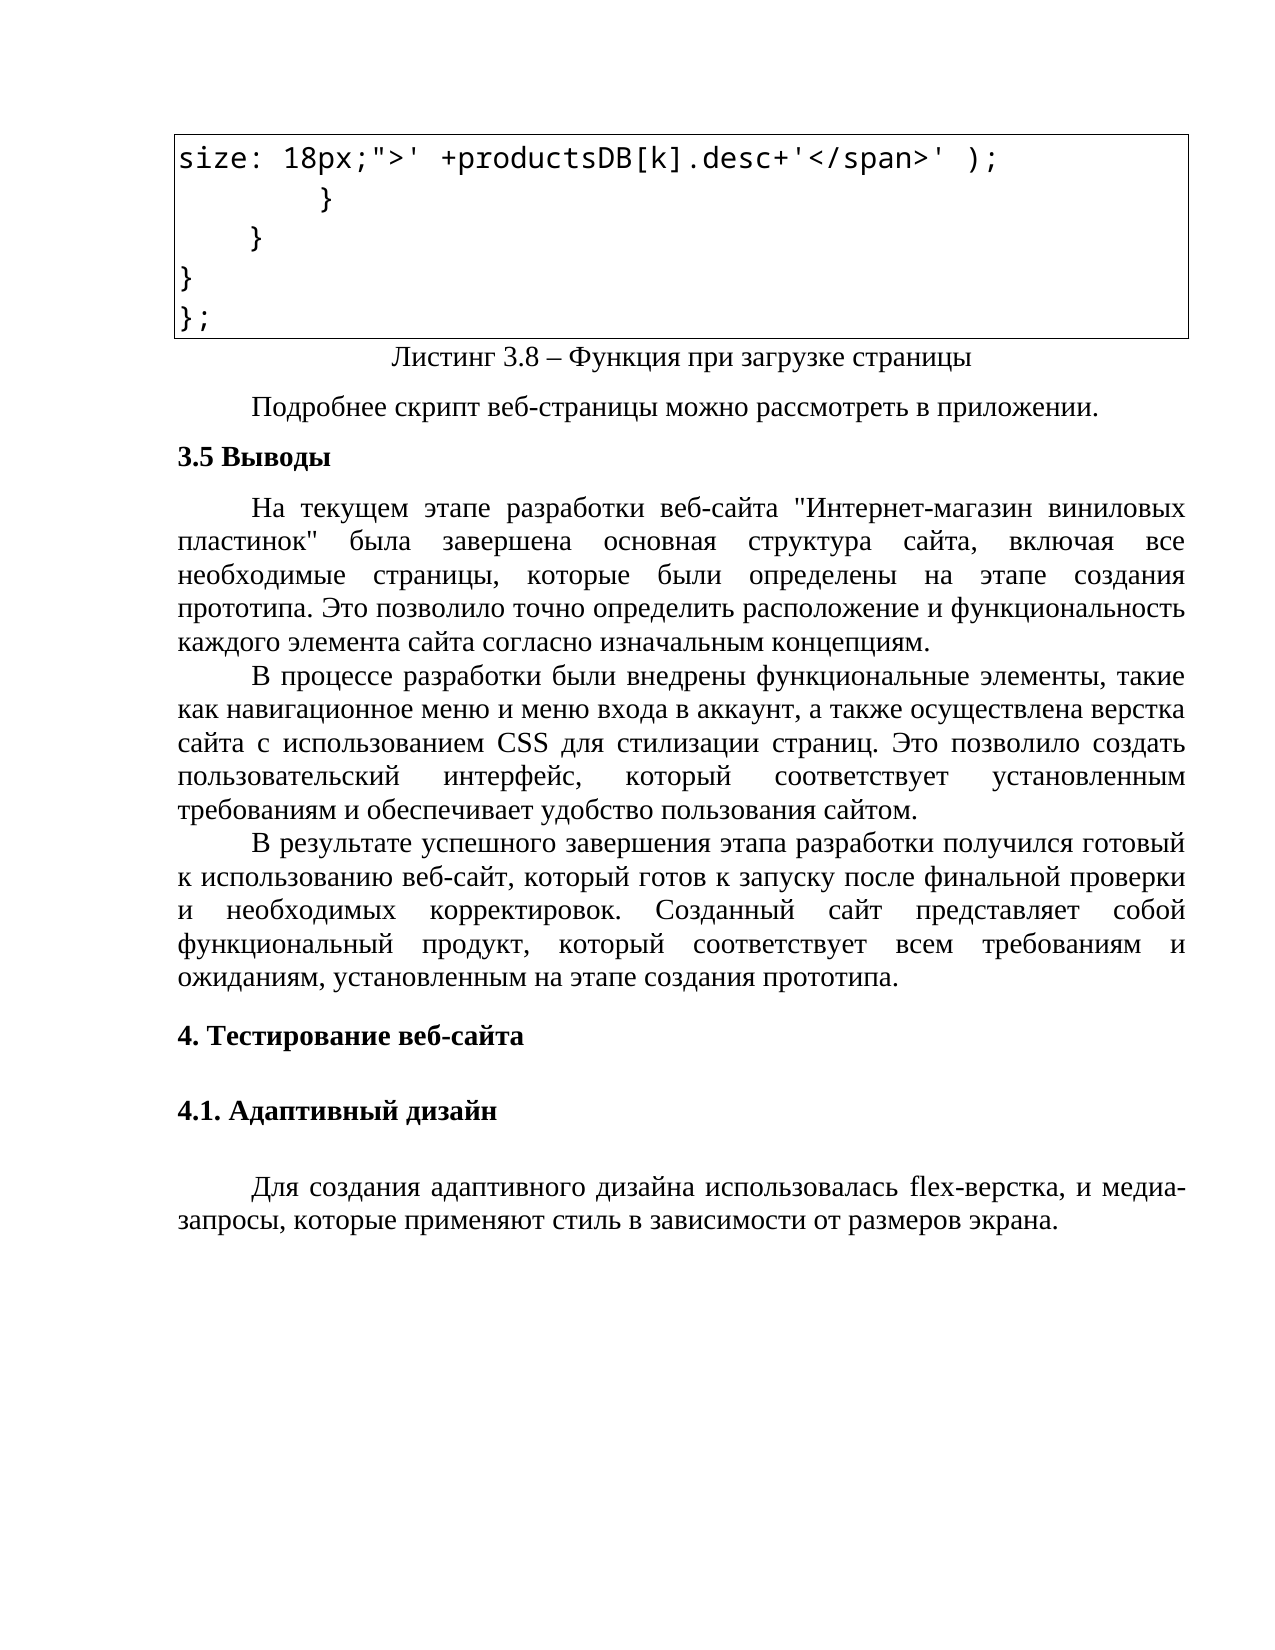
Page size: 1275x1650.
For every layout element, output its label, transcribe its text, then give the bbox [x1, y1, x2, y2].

text }; [175, 293, 1188, 338]
text Листинг 3.8 – Функция при загрузке страницы [251, 339, 1113, 372]
text Подробнее скрипт веб-страницы можно рассмотреть в приложении. [177, 389, 1186, 423]
subtitle 4.1. Адаптивный дизайн [177, 1093, 1113, 1127]
text В результате успешного завершения этапа разработки получился готовый к использованию веб-сайт, который готов к запуску после финальной проверки и необходимых корректировок. Созданный сайт представляет собой функциональный продукт, который соответствует всем требованиям и ожиданиям, установленным на этапе создания прототипа. [177, 825, 1186, 993]
subtitle 3.5 Выводы [177, 439, 1113, 473]
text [175, 135, 1188, 177]
text } [177, 256, 1186, 293]
text Для создания адаптивного дизайна использовалась flex-верстка, и медиа-запросы, которые применяют стиль в зависимости от размеров экрана. [177, 1169, 1186, 1236]
text } [177, 177, 1186, 217]
text На текущем этапе разработки веб-сайта "Интернет-магазин виниловых пластинок" была завершена основная структура сайта, включая все необходимые страницы, которые были определены на этапе создания прототипа. Это позволило точно определить расположение и функциональность каждого элемента сайта согласно изначальным концепциям. [177, 490, 1186, 658]
subtitle 4. Тестирование веб-сайта [177, 1018, 1113, 1052]
text } [177, 217, 1186, 256]
text В процессе разработки были внедрены функциональные элементы, такие как навигационное меню и меню входа в аккаунт, а также осуществлена верстка сайта с использованием CSS для стилизации страниц. Это позволило создать пользовательский интерфейс, который соответствует установленным требованиям и обеспечивает удобство пользования сайтом. [177, 658, 1186, 825]
